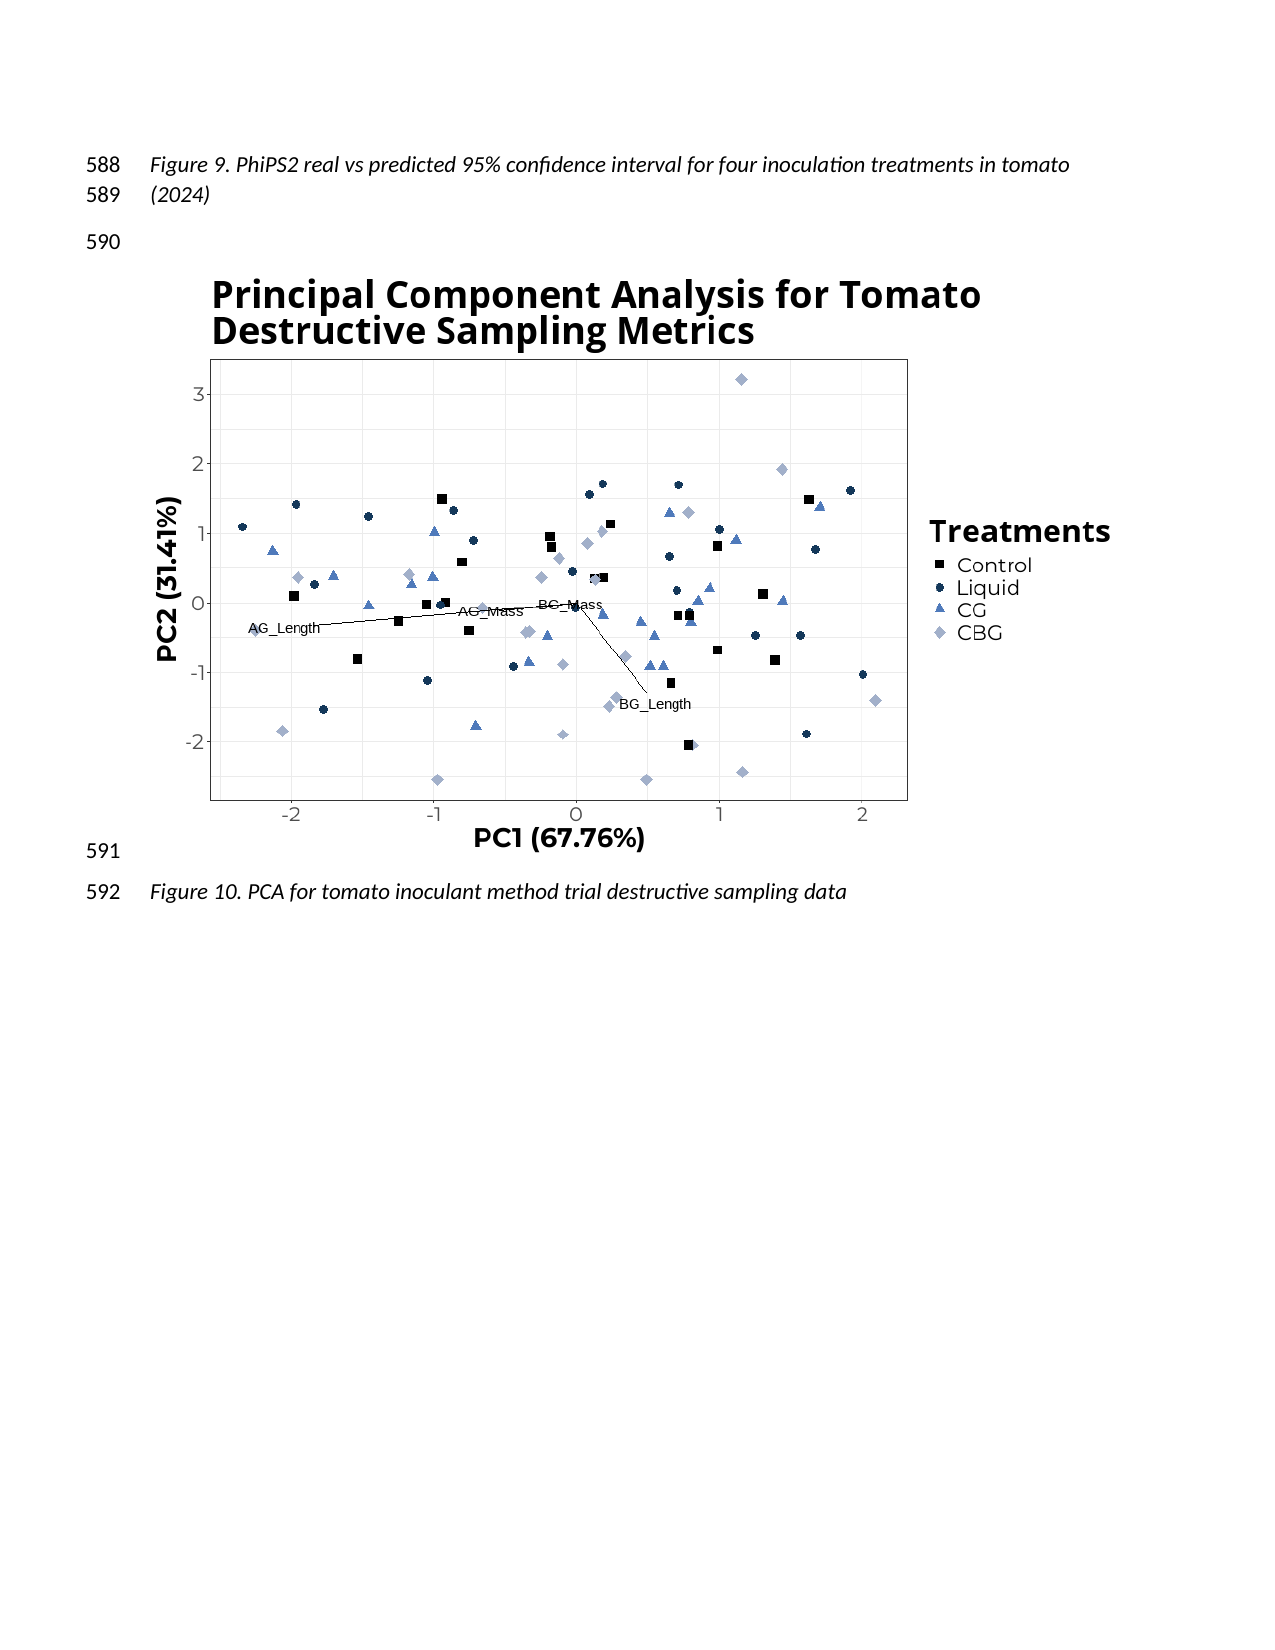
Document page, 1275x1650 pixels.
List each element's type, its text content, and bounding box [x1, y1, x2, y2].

picture [150, 273, 1124, 859]
text Figure 10. PCA for tomato inoculant method trial destructive sampling data [150, 877, 1125, 905]
text Figure 9. PhiPS2 real vs predicted 95% confidence interval for four inoculation treatments in tomato (2024) [150, 150, 1125, 208]
